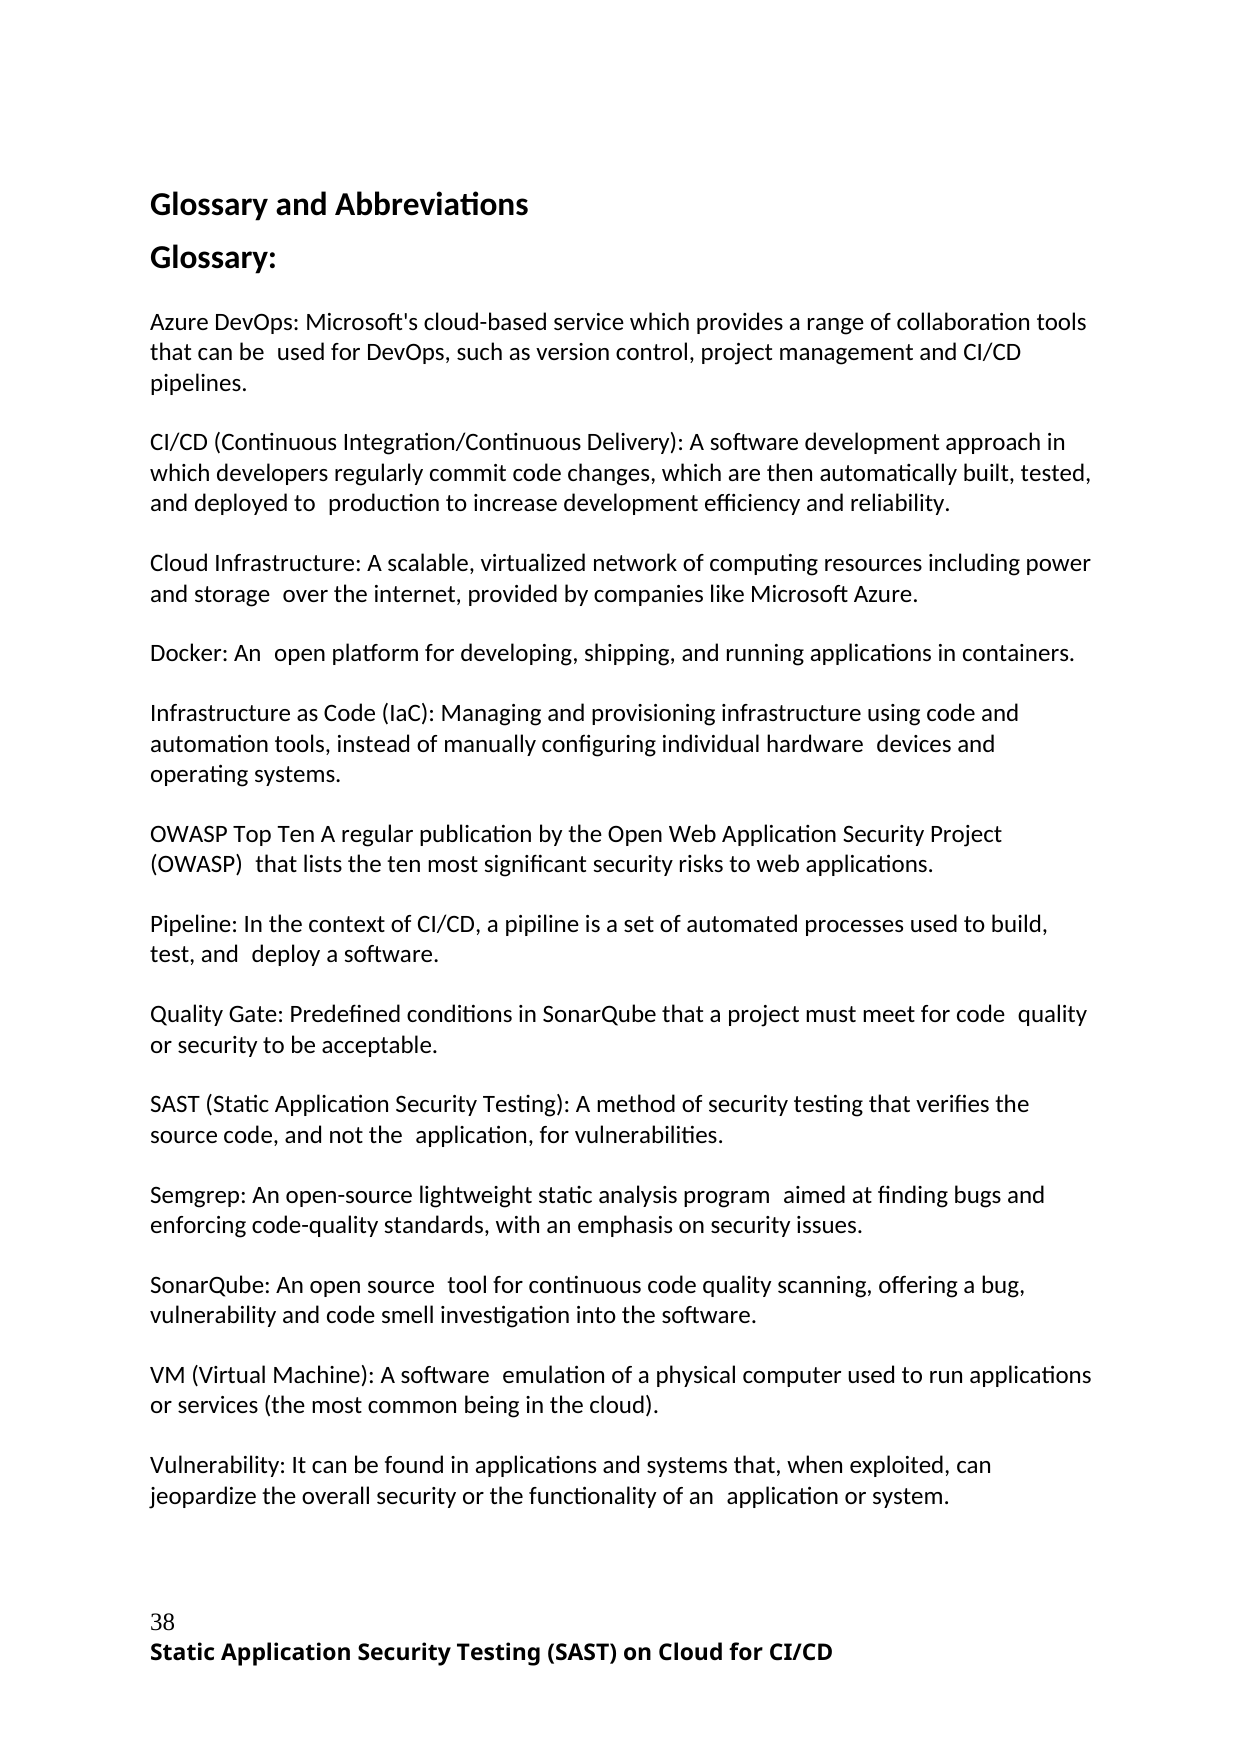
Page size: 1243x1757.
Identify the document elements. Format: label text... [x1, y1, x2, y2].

text Quality Gate: Predefined conditions in SonarQube that a project must meet for code quality or security to be acceptable. [150, 998, 1093, 1059]
text Vulnerability: It can be found in applications and systems that, when exploited, can jeopardize the overall security or the functionality of an application or system. [150, 1449, 1093, 1510]
text CI/CD (Continuous Integration/Continuous Delivery): A software development approach in which developers regularly commit code changes, which are then automatically built, tested, and deployed to production to increase development efficiency and reliability. [150, 427, 1093, 518]
text Infrastructure as Code (IaC): Managing and provisioning infrastructure using code and automation tools, instead of manually configuring individual hardware devices and operating systems. [150, 697, 1093, 789]
text Azure DevOps: Microsoft's cloud-based service which provides a range of collaboration tools that can be used for DevOps, such as version control, project management and CI/CD pipelines. [150, 306, 1093, 397]
text Pipeline: In the context of CI/CD, a pipiline is a set of automated processes used to build, test, and deploy a software. [150, 908, 1093, 969]
subtitle Glossary and Abbreviations [150, 183, 1093, 223]
text SonarQube: An open source tool for continuous code quality scanning, offering a bug, vulnerability and code smell investigation into the software. [150, 1269, 1093, 1330]
text Semgrep: An open-source lightweight static analysis program aimed at finding bugs and enforcing code-quality standards, with an emphasis on security issues. [150, 1179, 1093, 1240]
text SAST (Static Application Security Testing): A method of security testing that verifies the source code, and not the application, for vulnerabilities. [150, 1088, 1093, 1149]
text Cloud Infrastructure: A scalable, virtualized network of computing resources including power and storage over the internet, provided by companies like Microsoft Azure. [150, 547, 1093, 608]
text OWASP Top Ten A regular publication by the Open Web Application Security Project (OWASP) that lists the ten most significant security risks to web applications. [150, 818, 1093, 879]
text Docker: An open platform for developing, shipping, and running applications in containers. [150, 637, 1093, 668]
text VM (Virtual Machine): A software emulation of a physical computer used to run applications or services (the most common being in the cloud). [150, 1359, 1093, 1420]
text Glossary: [150, 236, 1093, 277]
